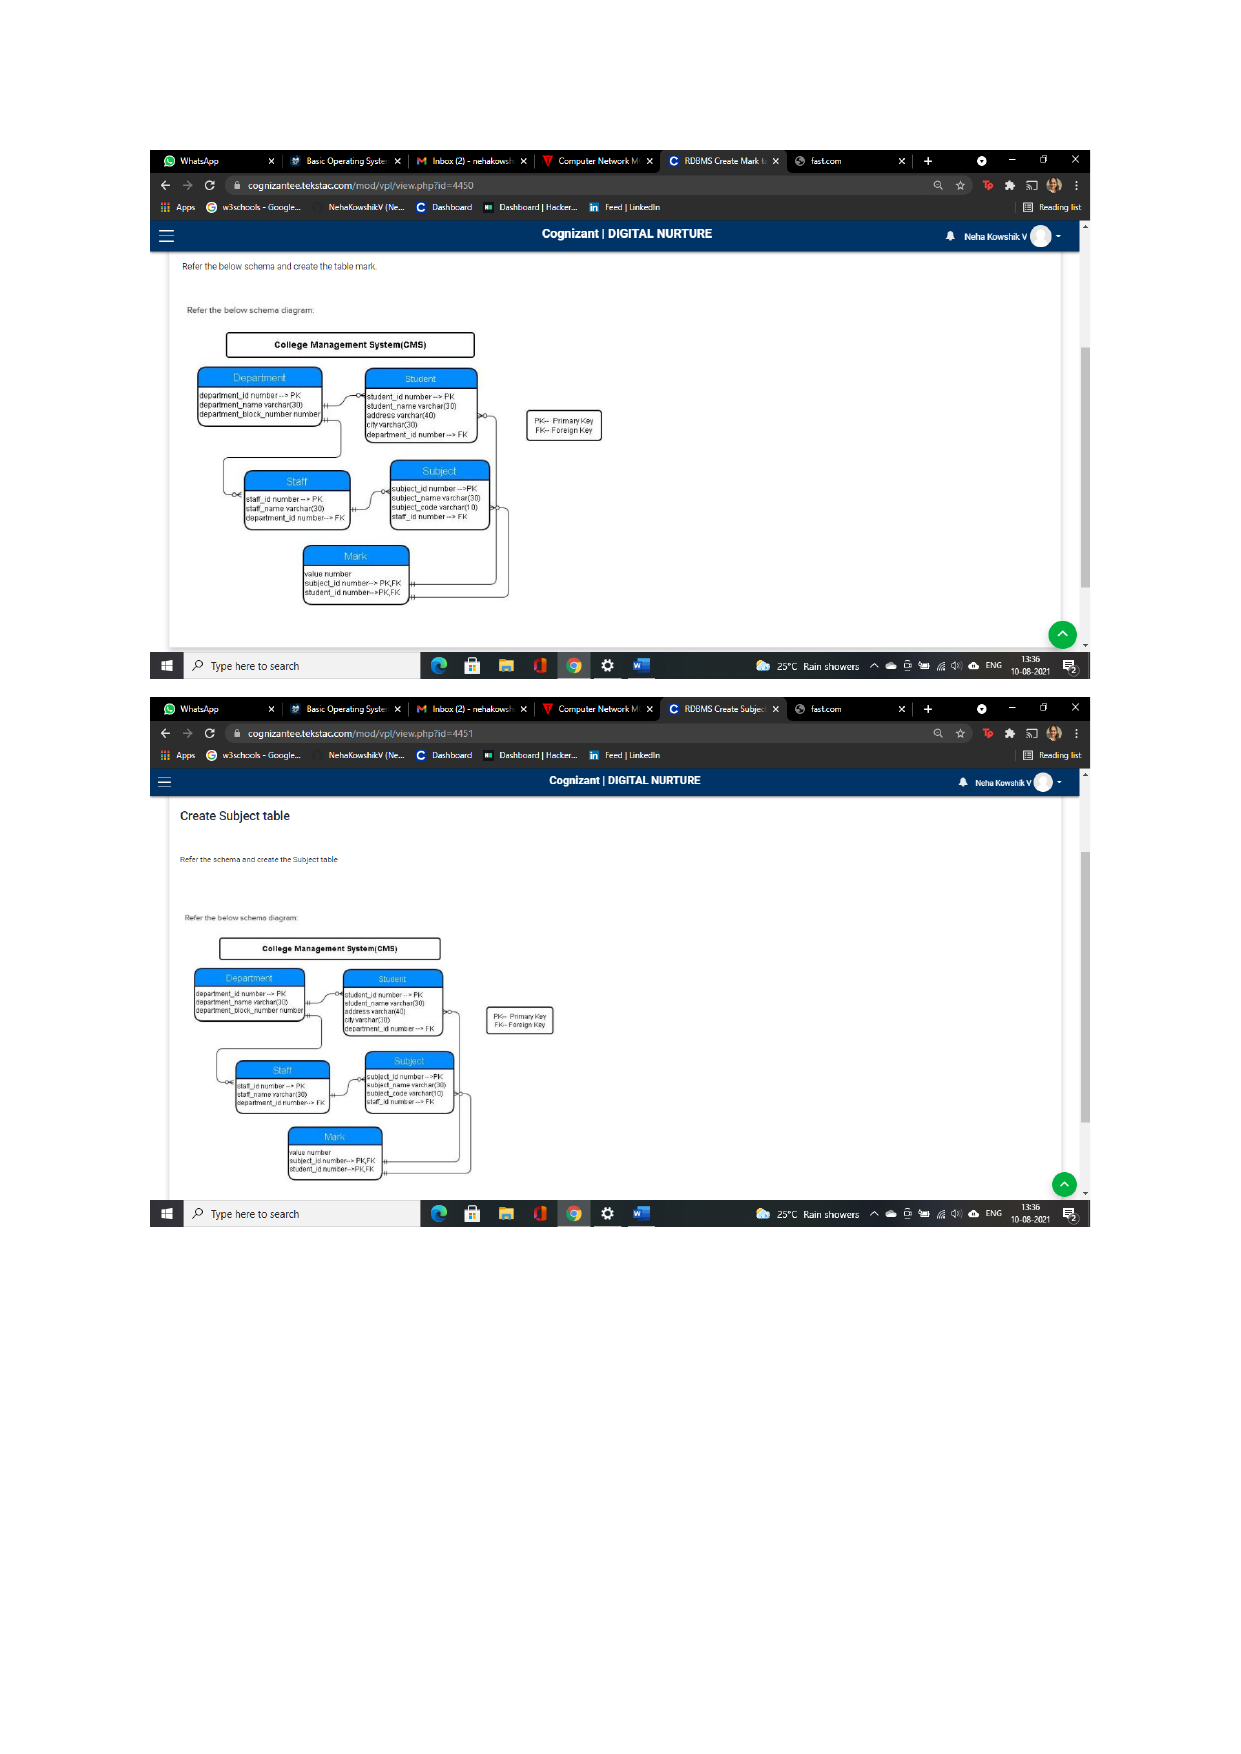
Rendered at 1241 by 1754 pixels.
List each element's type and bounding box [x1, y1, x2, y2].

picture [150, 697, 1091, 1227]
picture [150, 150, 1091, 679]
